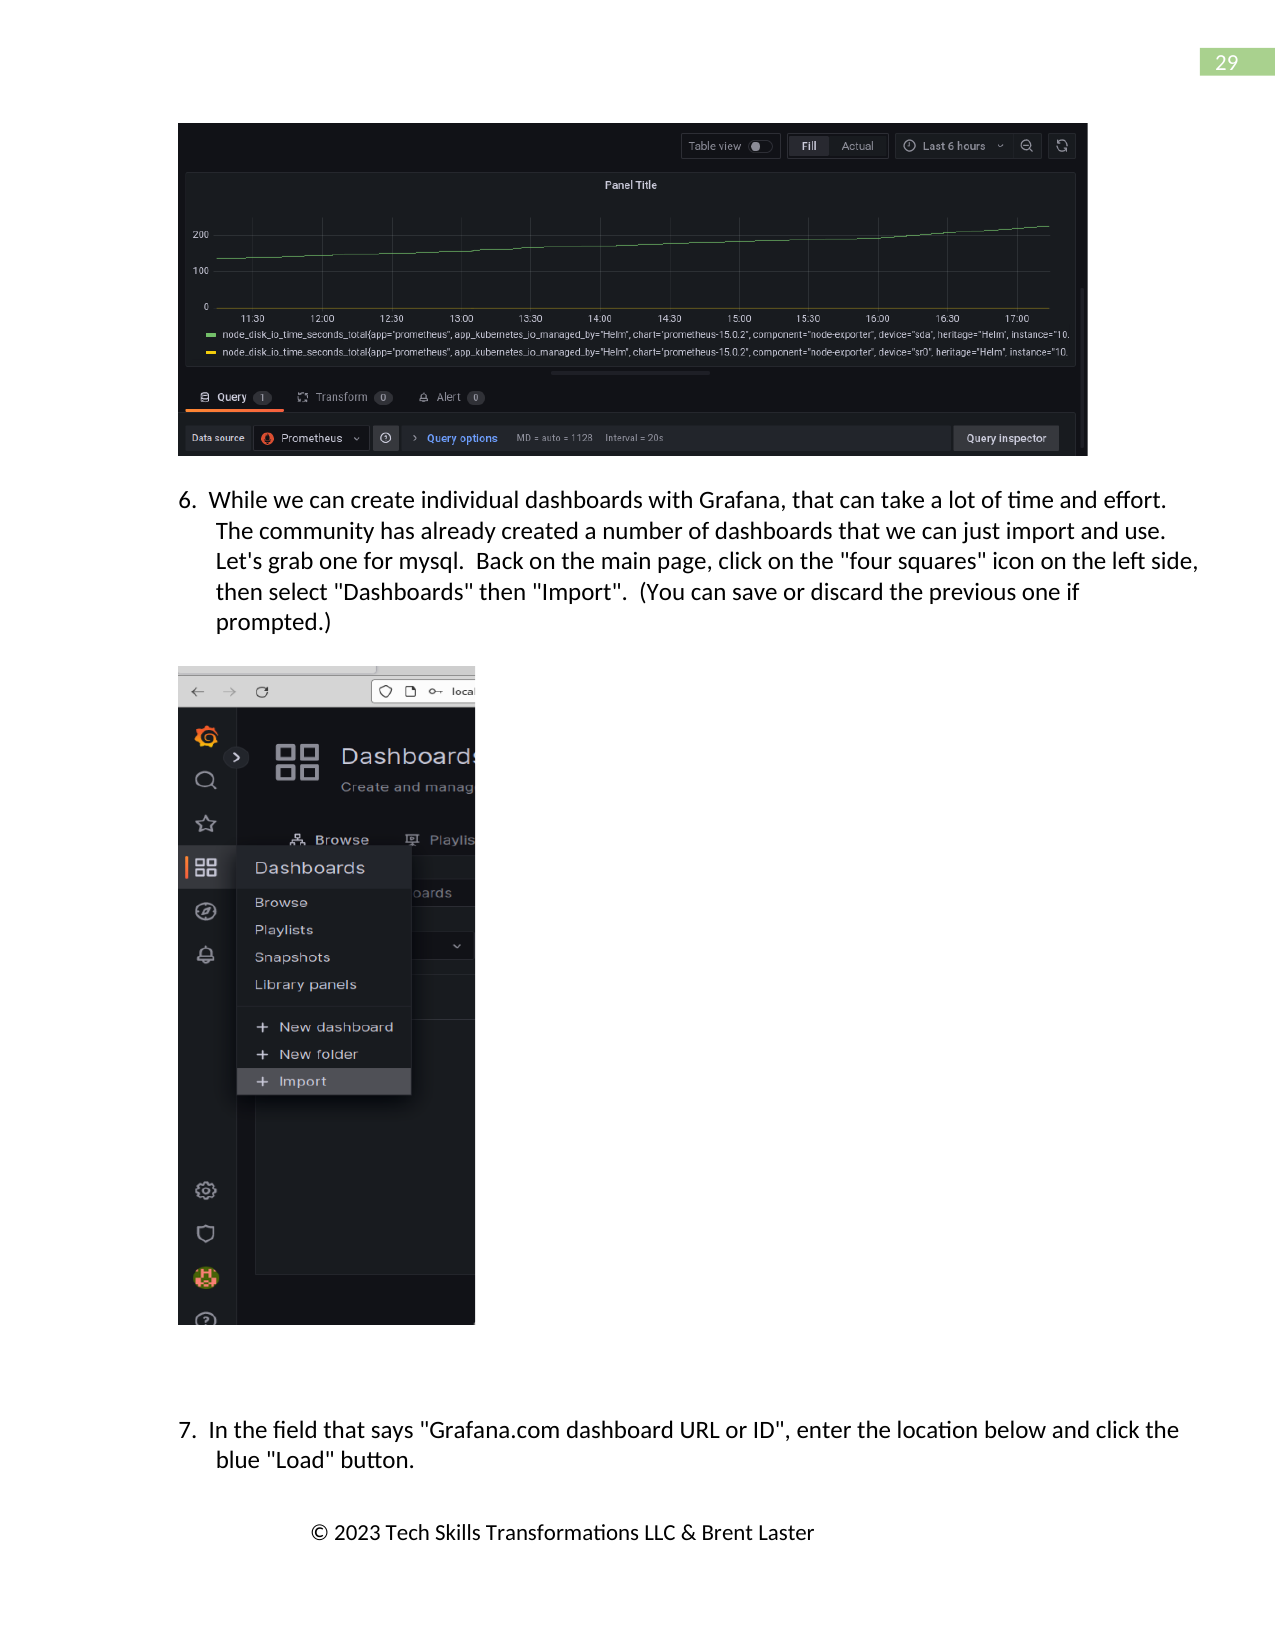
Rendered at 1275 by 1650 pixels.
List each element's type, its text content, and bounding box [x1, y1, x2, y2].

picture [178, 666, 476, 1325]
text 7. In the field that says "Grafana.com dashboard URL or ID", enter the location below and click the blue "Load" button. [178, 1414, 1200, 1475]
picture [178, 123, 1088, 456]
text 6. While we can create individual dashboards with Grafana, that can take a lot of time and effort. The community has already created a number of dashboards that we can just import and use. Let's grab one for mysql. Back on the main page, click on the "four squares" icon on the left side, then select "Dashboards" then "Import". (You can save or discard the previous one if prompted.) [178, 484, 1200, 637]
